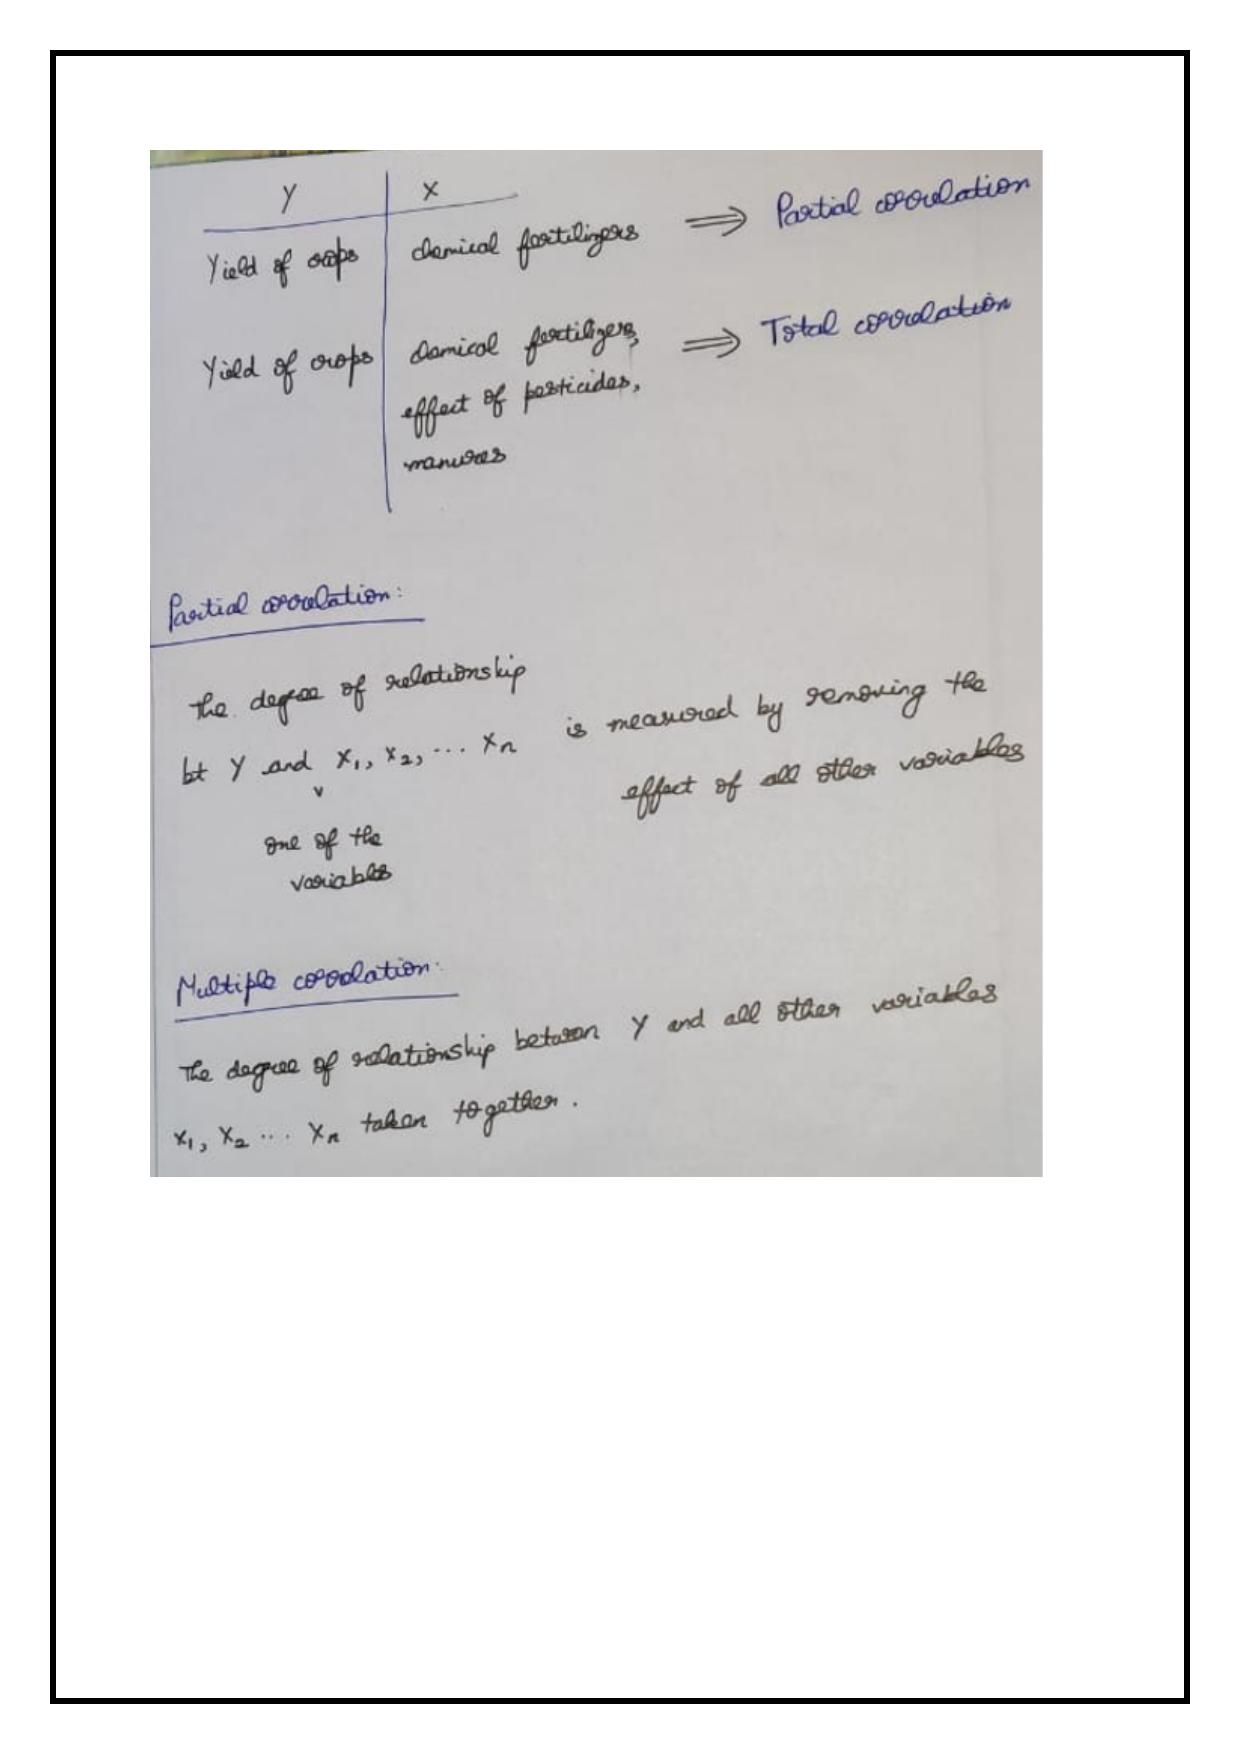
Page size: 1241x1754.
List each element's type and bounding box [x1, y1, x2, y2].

picture [150, 150, 1043, 1177]
